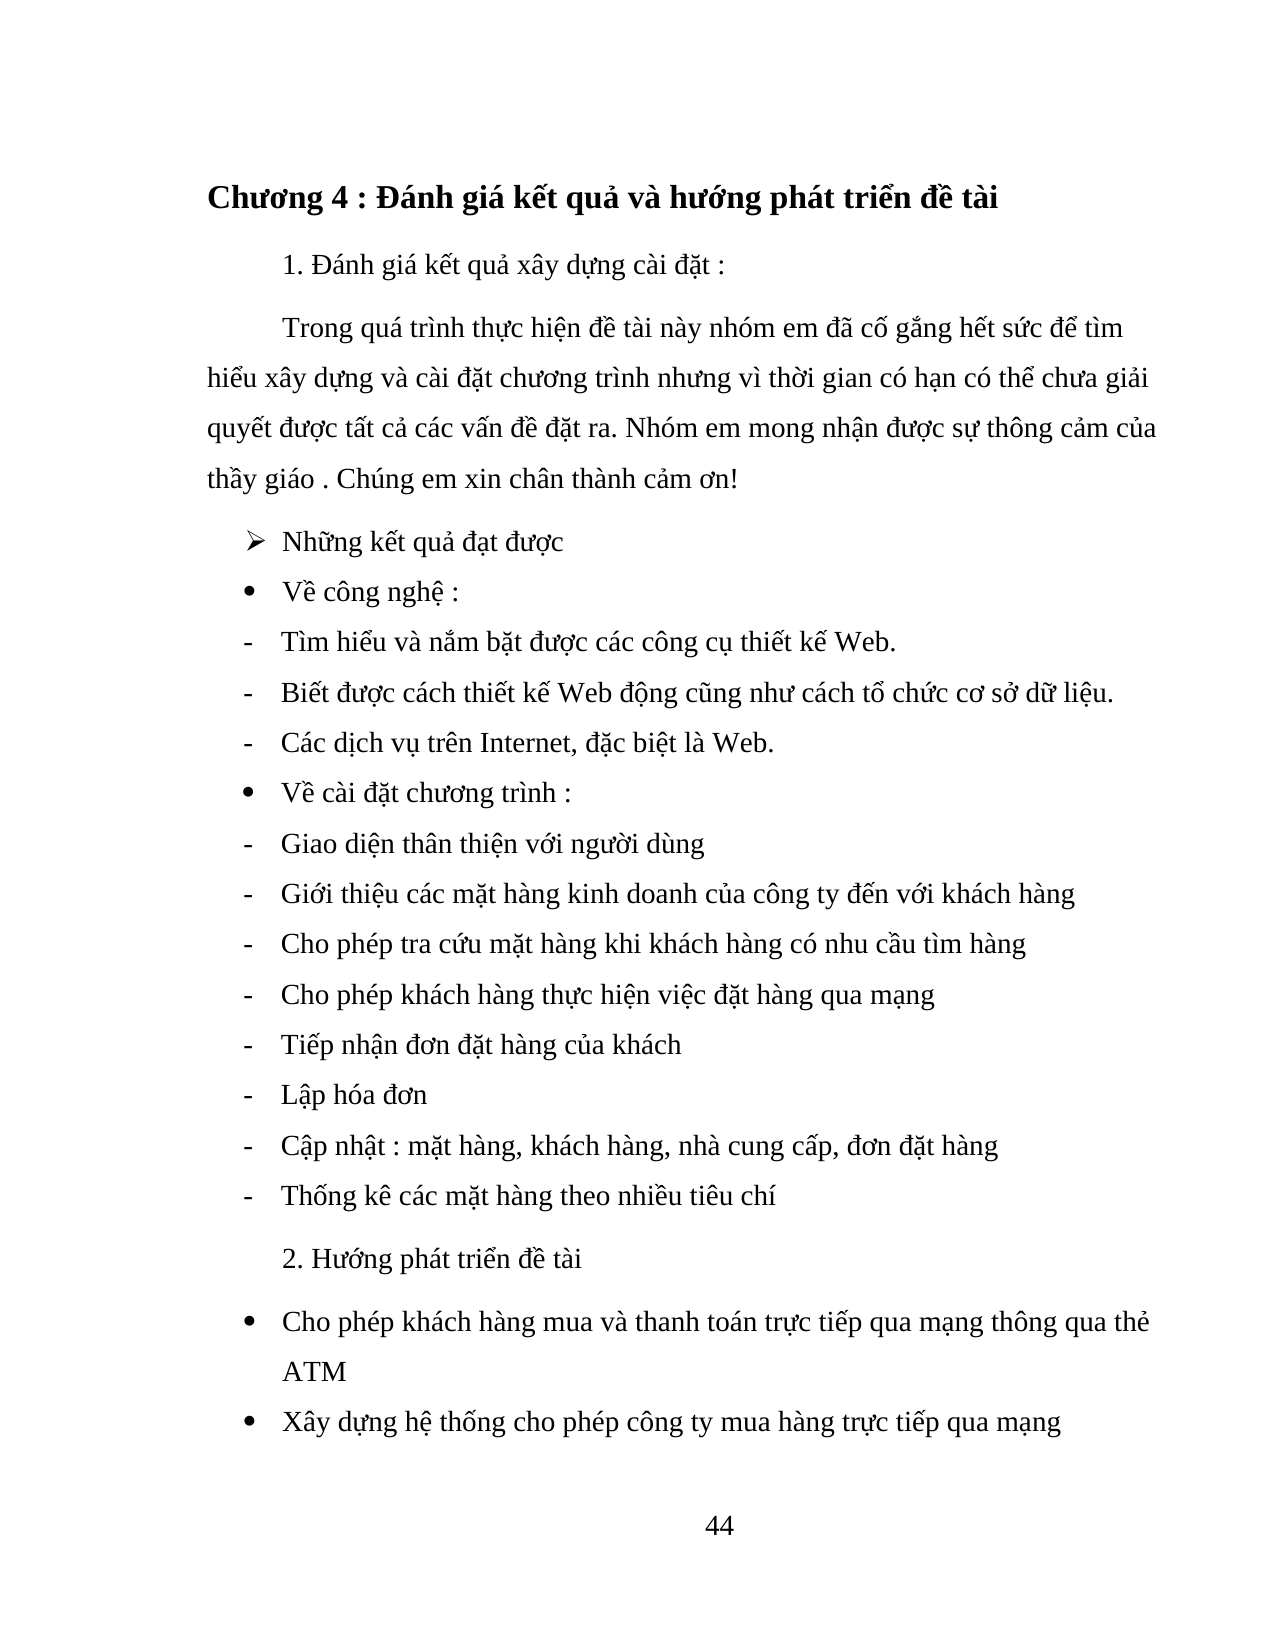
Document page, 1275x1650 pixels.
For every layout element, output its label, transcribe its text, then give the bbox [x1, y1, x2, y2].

list Cho phép khách hàng thực hiện việc đặt hàng qua mạng [243, 977, 1157, 1010]
list Giao diện thân thiện với người dùng [243, 826, 1157, 859]
subtitle Chương 4 : Đánh giá kết quả và hướng phát triển đề tài [207, 177, 1157, 216]
list Thống kê các mặt hàng theo nhiều tiêu chí [243, 1178, 1157, 1212]
text 2. Hướng phát triển đề tài [207, 1241, 1157, 1274]
list Tìm hiểu và nắm bặt được các công cụ thiết kế Web. [243, 624, 1157, 658]
list Xây dựng hệ thống cho phép công ty mua hàng trực tiếp qua mạng [244, 1404, 1157, 1438]
list Giới thiệu các mặt hàng kinh doanh của công ty đến với khách hàng [243, 876, 1157, 910]
list Về công nghệ : [244, 574, 1157, 608]
list Những kết quả đạt được [244, 524, 1157, 557]
list Cho phép tra cứu mặt hàng khi khách hàng có nhu cầu tìm hàng [243, 927, 1157, 960]
text 1. Đánh giá kết quả xây dựng cài đặt : [207, 247, 1157, 281]
list Các dịch vụ trên Internet, đặc biệt là Web. [243, 725, 1157, 759]
list Cho phép khách hàng mua và thanh toán trực tiếp qua mạng thông qua thẻ ATM [244, 1304, 1157, 1388]
text Trong quá trình thực hiện đề tài này nhóm em đã cố gắng hết sức để tìm hiểu xây dựng và cài đặt chương trình nhưng vì thời gian có hạn có thể chưa giải quyết được tất cả các vấn đề đặt ra. Nhóm em mong nhận được sự thông cảm của thầy giáo . Chúng em xin chân thành cảm ơn! [207, 310, 1157, 494]
list Biết được cách thiết kế Web động cũng như cách tổ chức cơ sở dữ liệu. [243, 675, 1157, 708]
list Cập nhật : mặt hàng, khách hàng, nhà cung cấp, đơn đặt hàng [243, 1128, 1157, 1161]
list Về cài đặt chương trình : [243, 776, 1157, 809]
list Lập hóa đơn [243, 1077, 1157, 1111]
list Tiếp nhận đơn đặt hàng của khách [243, 1027, 1157, 1061]
